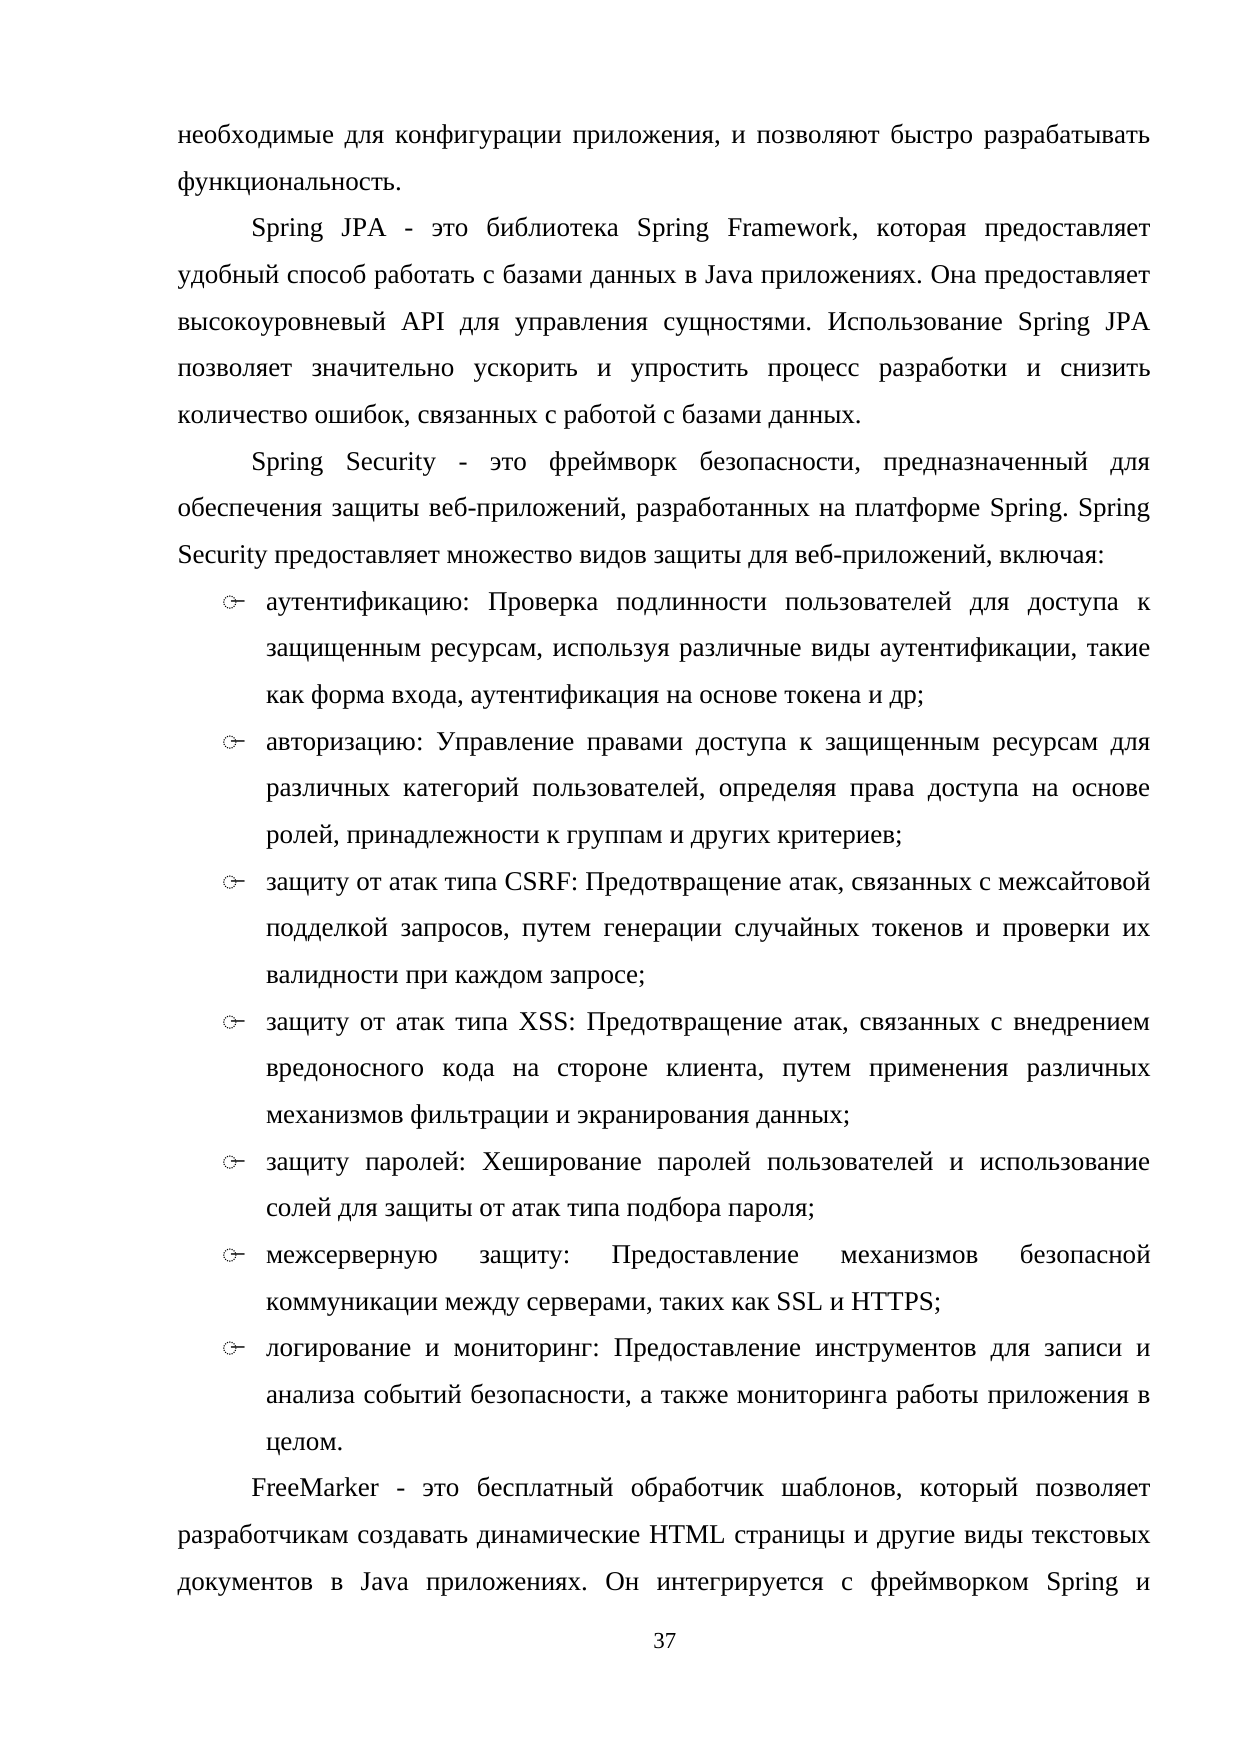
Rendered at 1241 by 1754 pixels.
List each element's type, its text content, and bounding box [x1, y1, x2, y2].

list авторизацию: Управление правами доступа к защищенным ресурсам для различных категорий пользователей, определяя права доступа на основе ролей, принадлежности к группам и других критериев; [222, 725, 1152, 849]
text Spring Security - это фреймворк безопасности, предназначенный для обеспечения защиты веб-приложений, разработанных на платформе Spring. Spring Security предоставляет множество видов защиты для веб-приложений, включая: [177, 445, 1152, 569]
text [177, 118, 1152, 196]
list логирование и мониторинг: Предоставление инструментов для записи и анализа событий безопасности, а также мониторинга работы приложения в целом. [222, 1331, 1152, 1456]
list аутентификацию: Проверка подлинности пользователей для доступа к защищенным ресурсам, используя различные виды аутентификации, такие как форма входа, аутентификация на основе токена и др; [222, 585, 1152, 709]
text Spring JPA - это библиотека Spring Framework, которая предоставляет удобный способ работать с базами данных в Java приложениях. Она предоставляет высокоуровневый API для управления сущностями. Использование Spring JPA позволяет значительно ускорить и упростить процесс разработки и снизить количество ошибок, связанных с работой с базами данных. [177, 211, 1152, 429]
list защиту от атак типа XSS: Предотвращение атак, связанных с внедрением вредоносного кода на стороне клиента, путем применения различных механизмов фильтрации и экранирования данных; [222, 1005, 1152, 1129]
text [177, 1471, 1152, 1596]
list защиту паролей: Хеширование паролей пользователей и использование солей для защиты от атак типа подбора пароля; [222, 1145, 1152, 1223]
list защиту от атак типа CSRF: Предотвращение атак, связанных с межсайтовой подделкой запросов, путем генерации случайных токенов и проверки их валидности при каждом запросе; [222, 865, 1152, 989]
list межсерверную защиту: Предоставление механизмов безопасной коммуникации между серверами, таких как SSL и HTTPS; [222, 1238, 1152, 1316]
